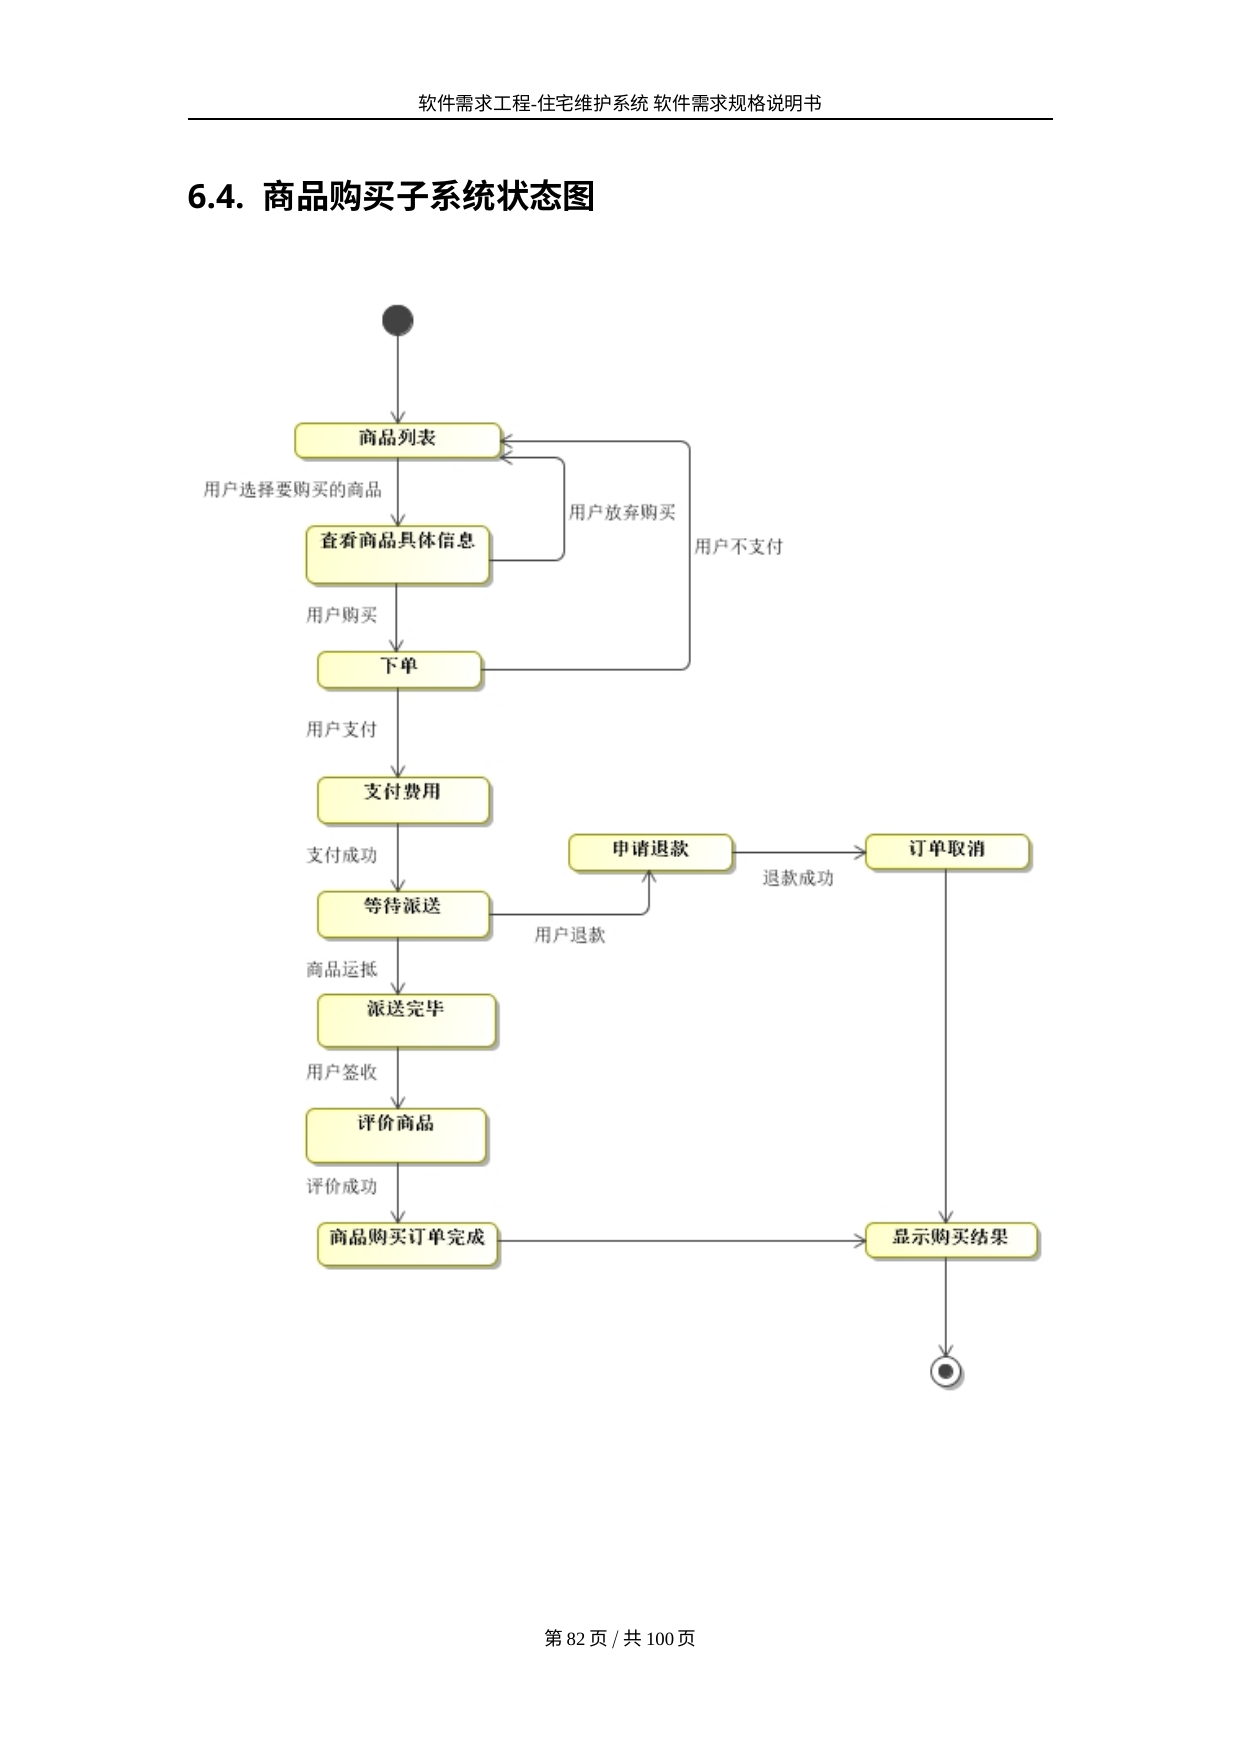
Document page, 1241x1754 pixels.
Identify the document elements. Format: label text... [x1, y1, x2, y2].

picture [187, 289, 1053, 1402]
subtitle 商品购买子系统状态图 [187, 162, 1053, 227]
